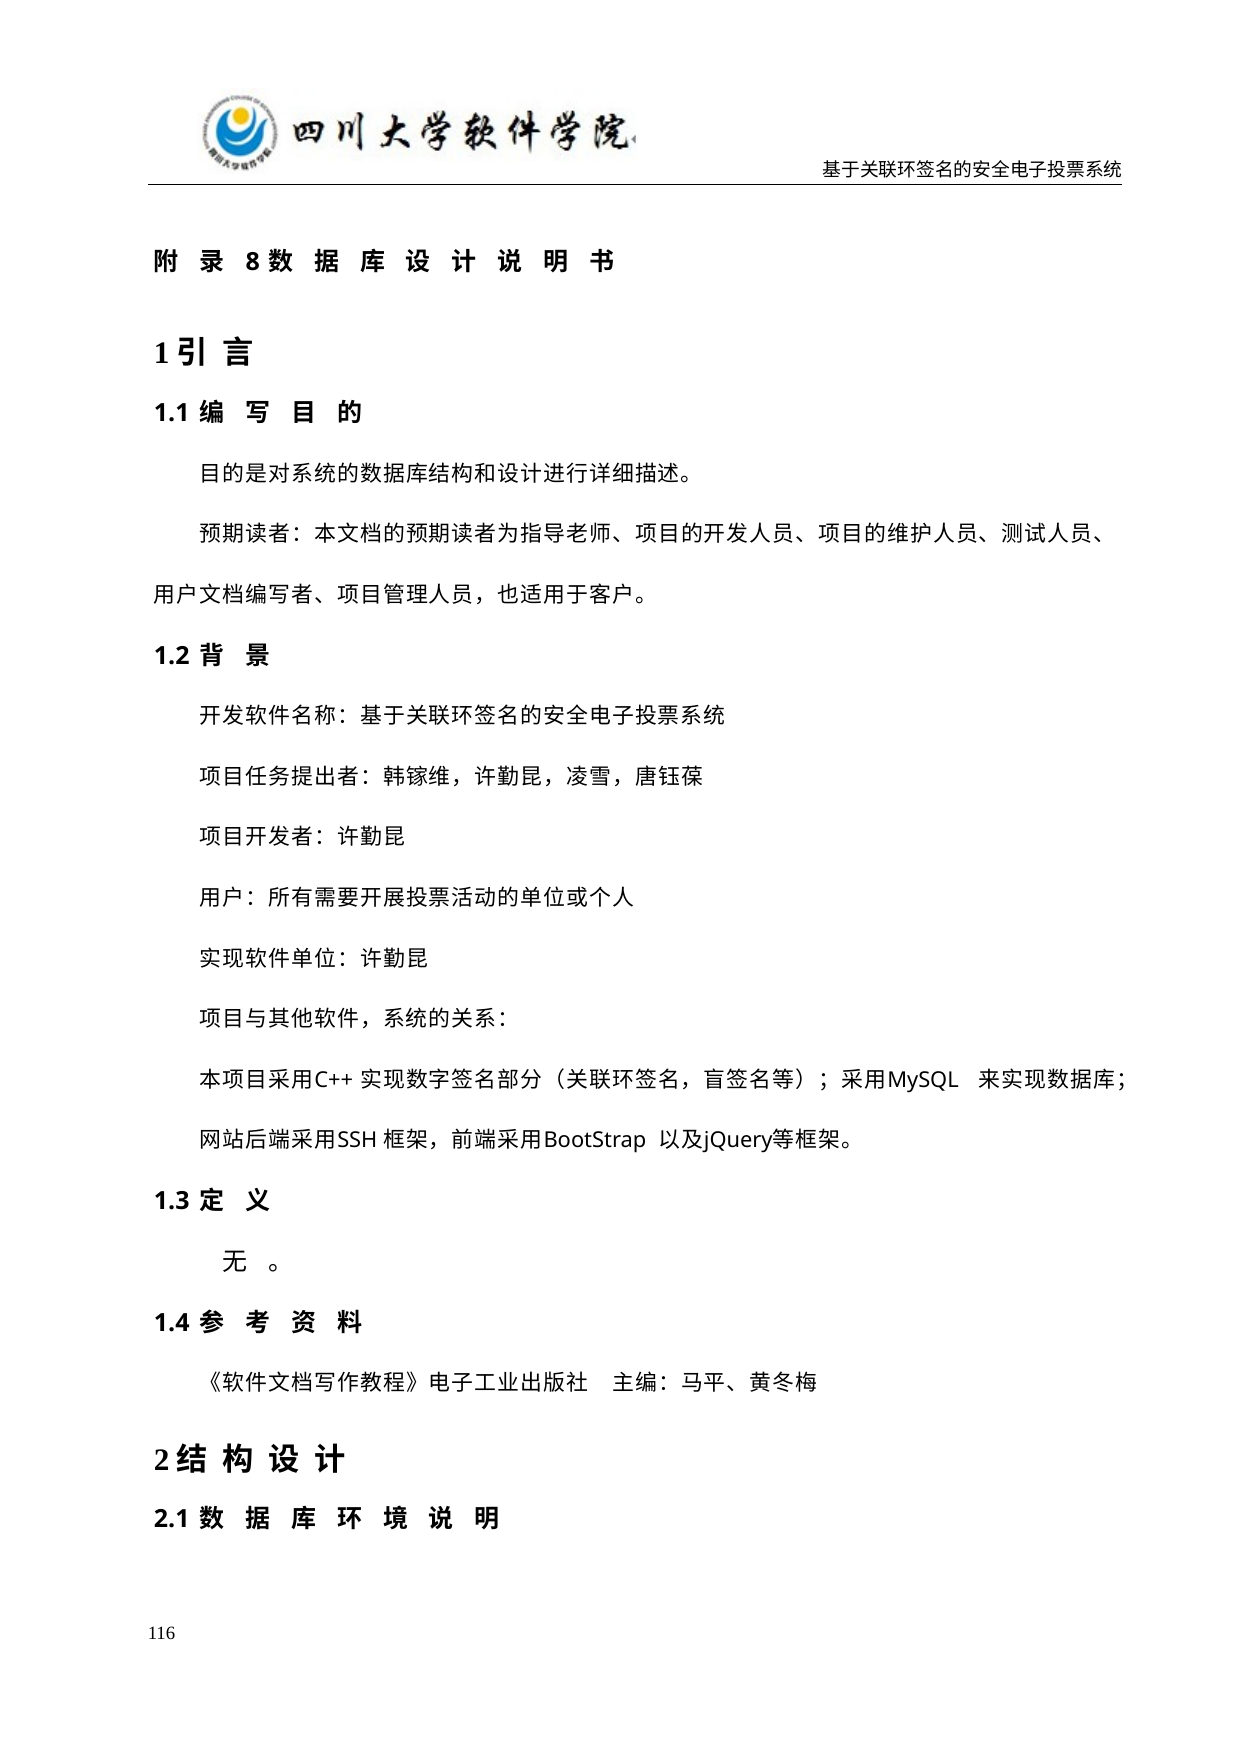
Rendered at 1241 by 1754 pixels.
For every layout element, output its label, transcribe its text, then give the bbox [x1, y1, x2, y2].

picture [197, 88, 639, 177]
text 项目与其他软件，系统的关系： [154, 987, 1116, 1047]
text 1.2背景 [154, 623, 1116, 683]
text 2.1数据库环境说明 [154, 1487, 1116, 1547]
subtitle 2结构设计 [154, 1426, 1116, 1487]
text 项目开发者：许勤昆 [154, 805, 1116, 865]
text 项目任务提出者：韩镓维，许勤昆，凌雪，唐钰葆 [154, 744, 1116, 805]
subtitle 附录8 数据库设计说明书 [154, 229, 1116, 289]
text 无。 [154, 1229, 1116, 1290]
text 开发软件名称：基于关联环签名的安全电子投票系统 [154, 683, 1116, 744]
text 目的是对系统的数据库结构和设计进行详细描述。 [154, 441, 1116, 502]
text 《软件文档写作教程》电子工业出版社 主编：马平、黄冬梅 [154, 1350, 1116, 1411]
text 用户：所有需要开展投票活动的单位或个人 [154, 865, 1116, 926]
text 网站后端采用SSH框架，前端采用BootStrap以及jQuery等框架。 [154, 1108, 1116, 1168]
text 1.3定义 [154, 1168, 1116, 1229]
text 预期读者：本文档的预期读者为指导老师、项目的开发人员、项目的维护人员、测试人员、用户文档编写者、项目管理人员，也适用于客户。 [154, 502, 1116, 623]
text 实现软件单位：许勤昆 [154, 926, 1116, 987]
text 1.1编写目的 [154, 380, 1116, 441]
subtitle 1引言 [154, 320, 1116, 380]
text 本项目采用C++实现数字签名部分（关联环签名，盲签名等）；采用MySQL来实现数据库； [154, 1047, 1116, 1108]
text 1.4参考资料 [154, 1290, 1116, 1350]
